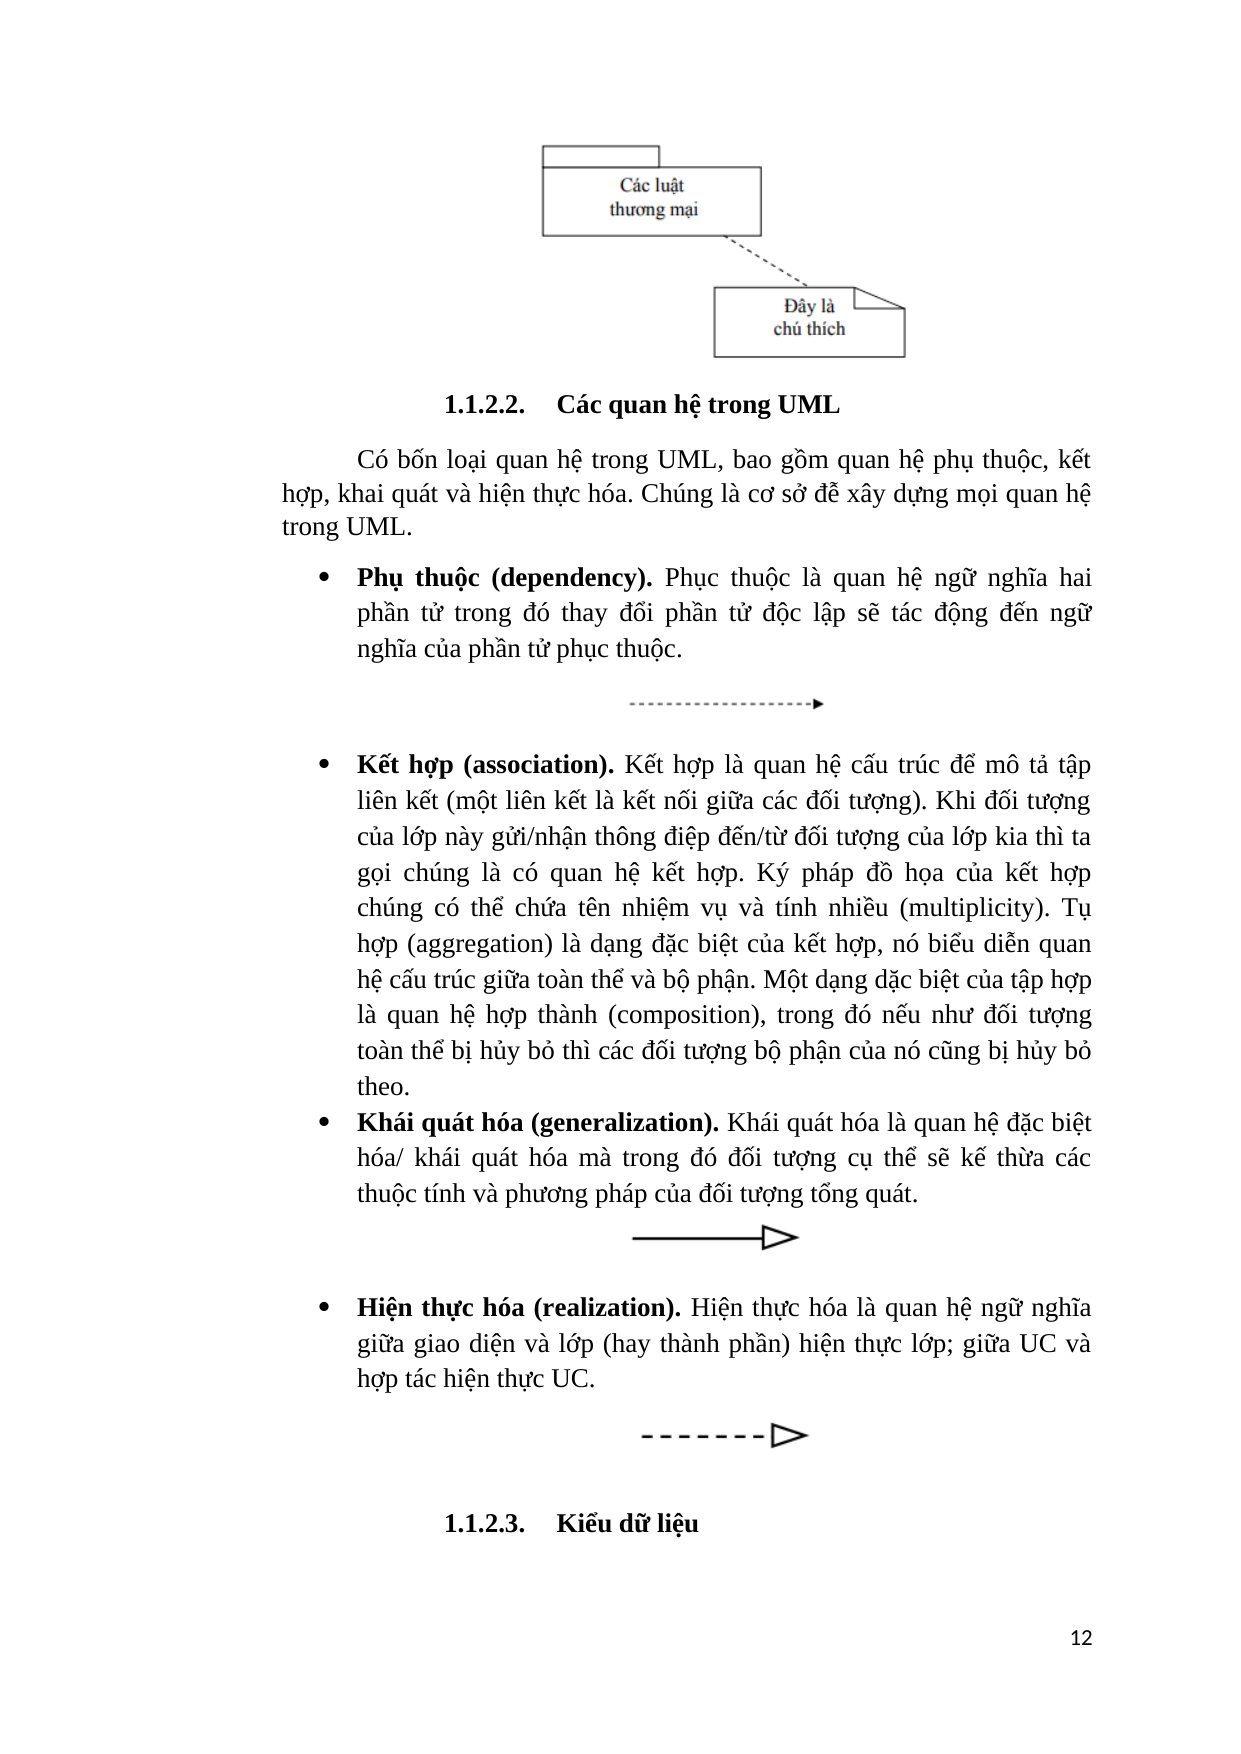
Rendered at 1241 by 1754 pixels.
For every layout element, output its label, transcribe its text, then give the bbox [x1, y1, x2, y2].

text Có bốn loại quan hệ trong UML, bao gồm quan hệ phụ thuộc, kết hợp, khai quát và hiện thực hóa. Chúng là cơ sở đễ xây dựng mọi quan hệ trong UML. [282, 443, 1092, 542]
picture [614, 1213, 835, 1287]
picture [589, 667, 860, 745]
picture [533, 135, 916, 364]
list Kết hợp (association). Kết hợp là quan hệ cấu trúc để mô tả tập liên kết (một liên kết là kết nối giữa các đối tượng). Khi đối tượng của lớp này gửi/nhận thông điệp đến/từ đối tượng của lớp kia thì ta gọi chúng là có quan hệ kết hợp. Ký pháp đồ họa của kết hợp chúng có thể chứa tên nhiệm vụ và tính nhiều (multiplicity). Tụ hợp (aggregation) là dạng đặc biệt của kết hợp, nó biểu diễn quan hệ cấu trúc giữa toàn thể và bộ phận. Một dạng dặc biệt của tập hợp là quan hệ hợp thành (composition), trong đó nếu như đối tượng toàn thể bị hủy bỏ thì các đối tượng bộ phận của nó cũng bị hủy bỏ theo. [319, 748, 1092, 1101]
list Phụ thuộc (dependency). Phục thuộc là quan hệ ngữ nghĩa hai phần tử trong đó thay đổi phần tử độc lập sẽ tác động đến ngữ nghĩa của phần tử phục thuộc. [319, 561, 1092, 663]
list Các quan hệ trong UML [444, 388, 1092, 419]
list Kiểu dữ liệu [444, 1507, 1092, 1538]
list Hiện thực hóa (realization). Hiện thực hóa là quan hệ ngữ nghĩa giữa giao diện và lớp (hay thành phần) hiện thực lớp; giữa UC và hợp tác hiện thực UC. [319, 1291, 1092, 1394]
picture [604, 1398, 845, 1482]
list Khái quát hóa (generalization). Khái quát hóa là quan hệ đặc biệt hóa/ khái quát hóa mà trong đó đối tượng cụ thể sẽ kế thừa các thuộc tính và phương pháp của đối tượng tổng quát. [319, 1106, 1092, 1208]
